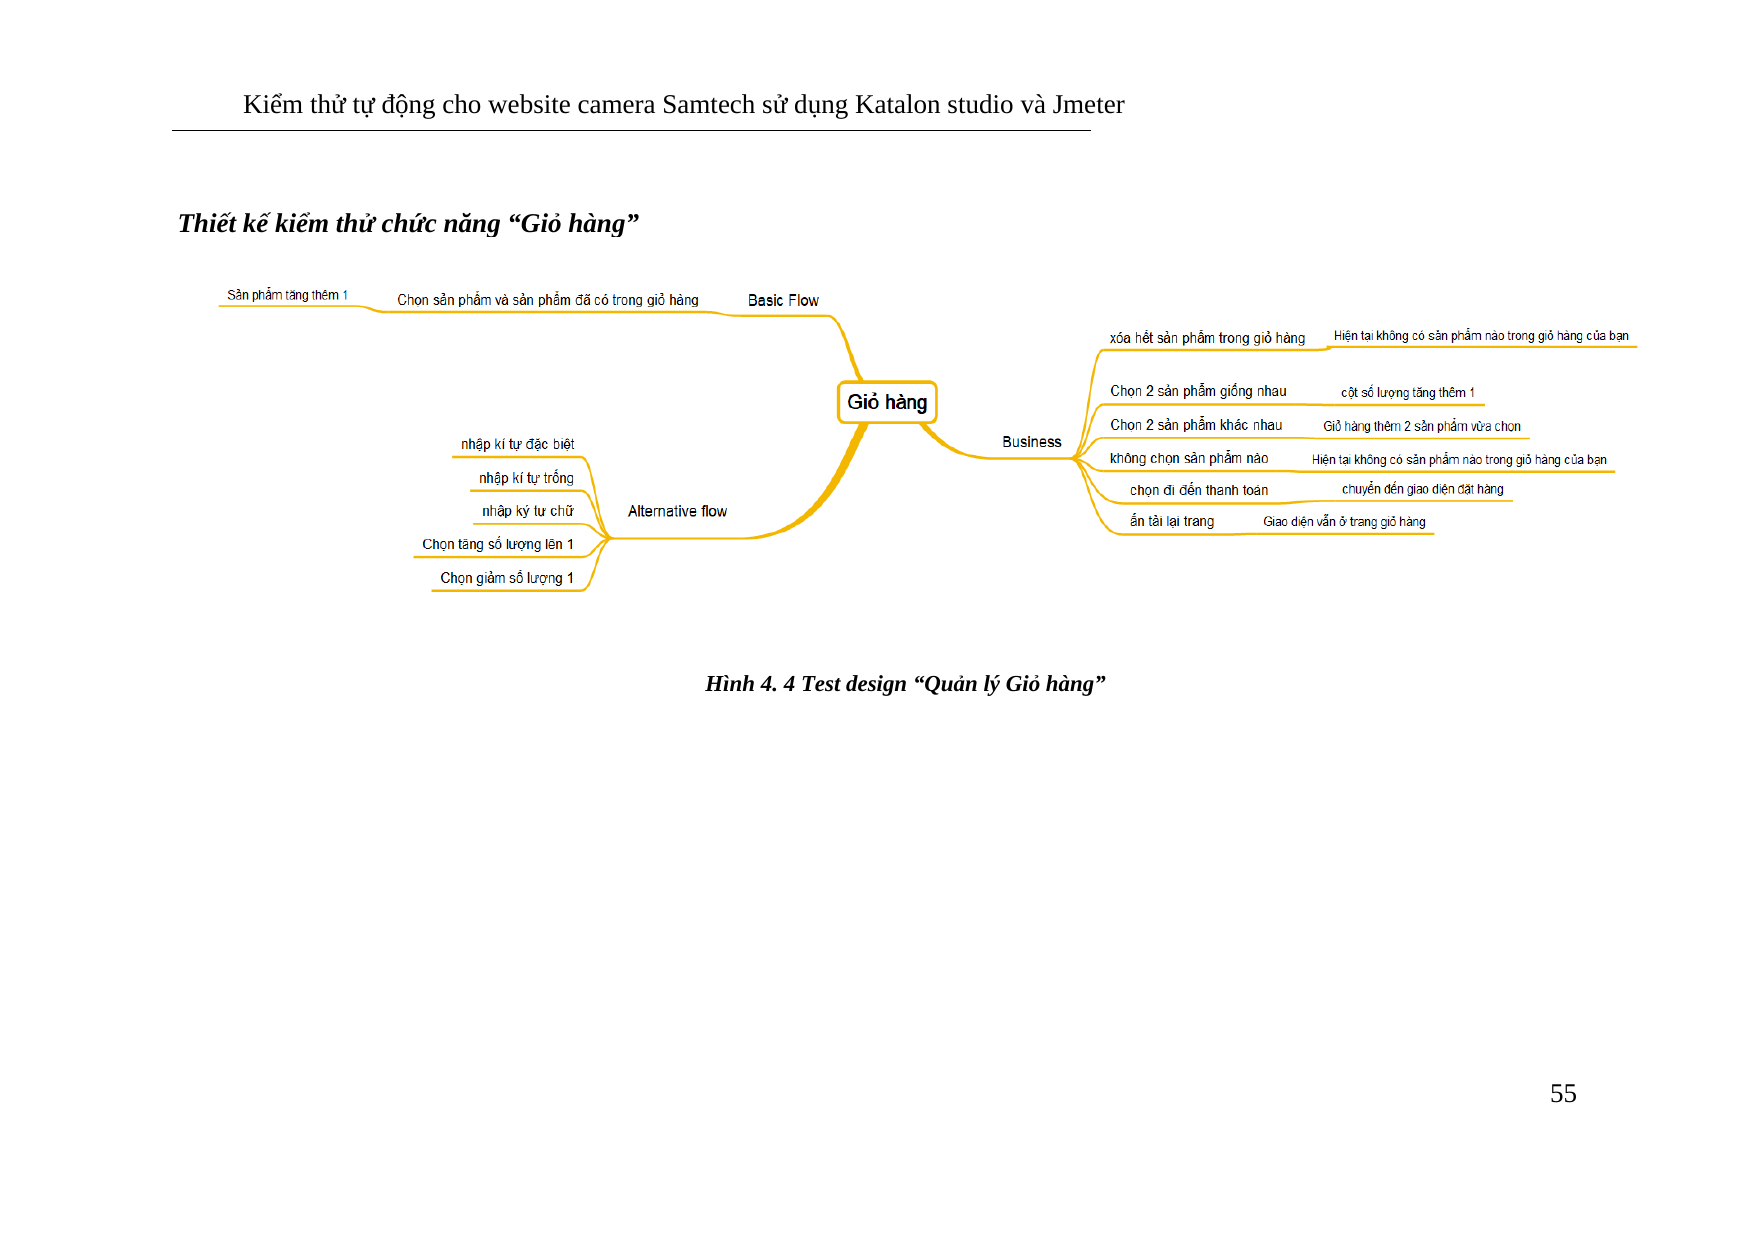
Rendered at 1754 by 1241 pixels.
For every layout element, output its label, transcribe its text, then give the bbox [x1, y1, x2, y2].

text Thiết kế kiểm thử chức năng “Giỏ hàng” [177, 207, 1577, 237]
picture [177, 237, 1677, 633]
text Hình 4. 4 Test design “Quản lý Giỏ hàng” [177, 670, 1577, 697]
